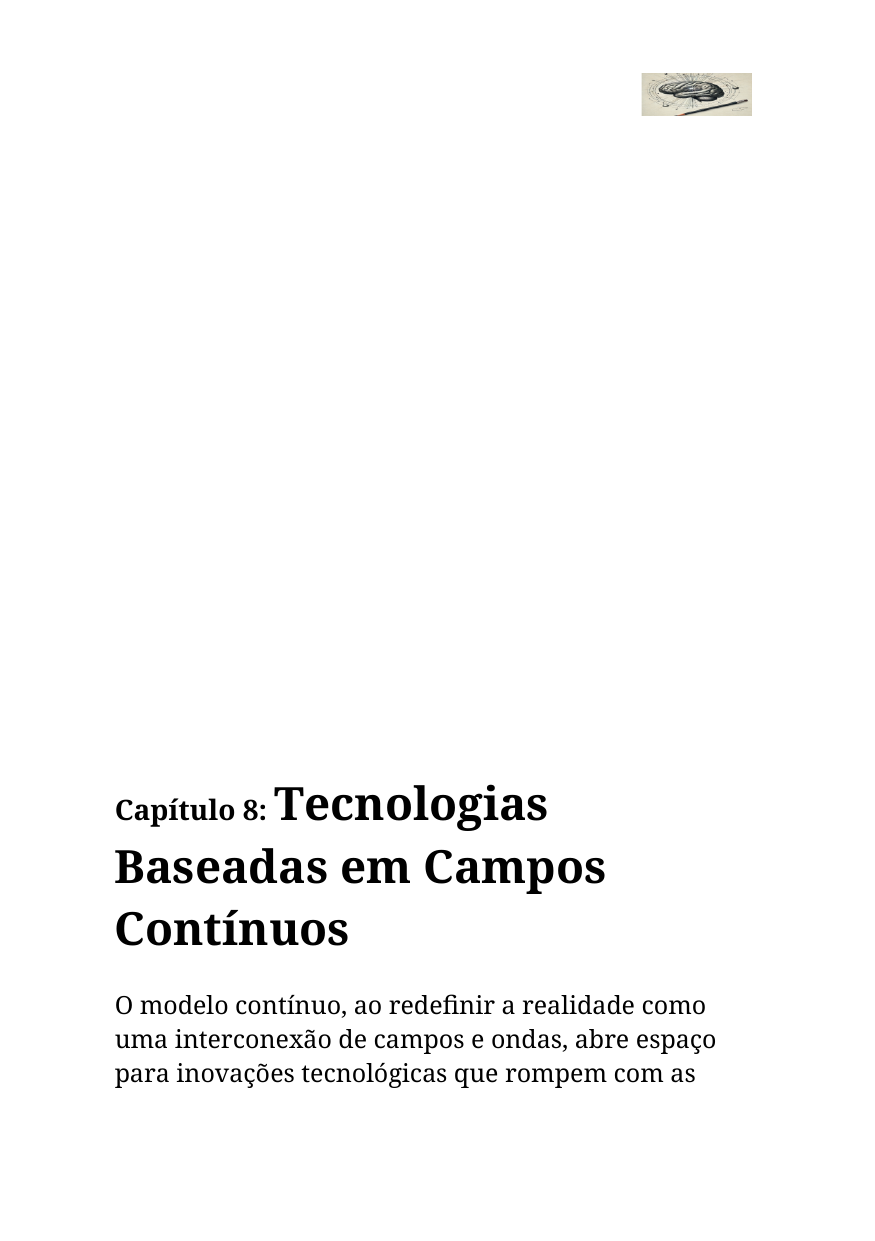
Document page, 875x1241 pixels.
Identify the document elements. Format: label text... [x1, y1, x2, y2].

subtitle Capítulo 8: Tecnologias Baseadas em Campos Contínuos [114, 772, 752, 959]
picture [641, 73, 752, 116]
